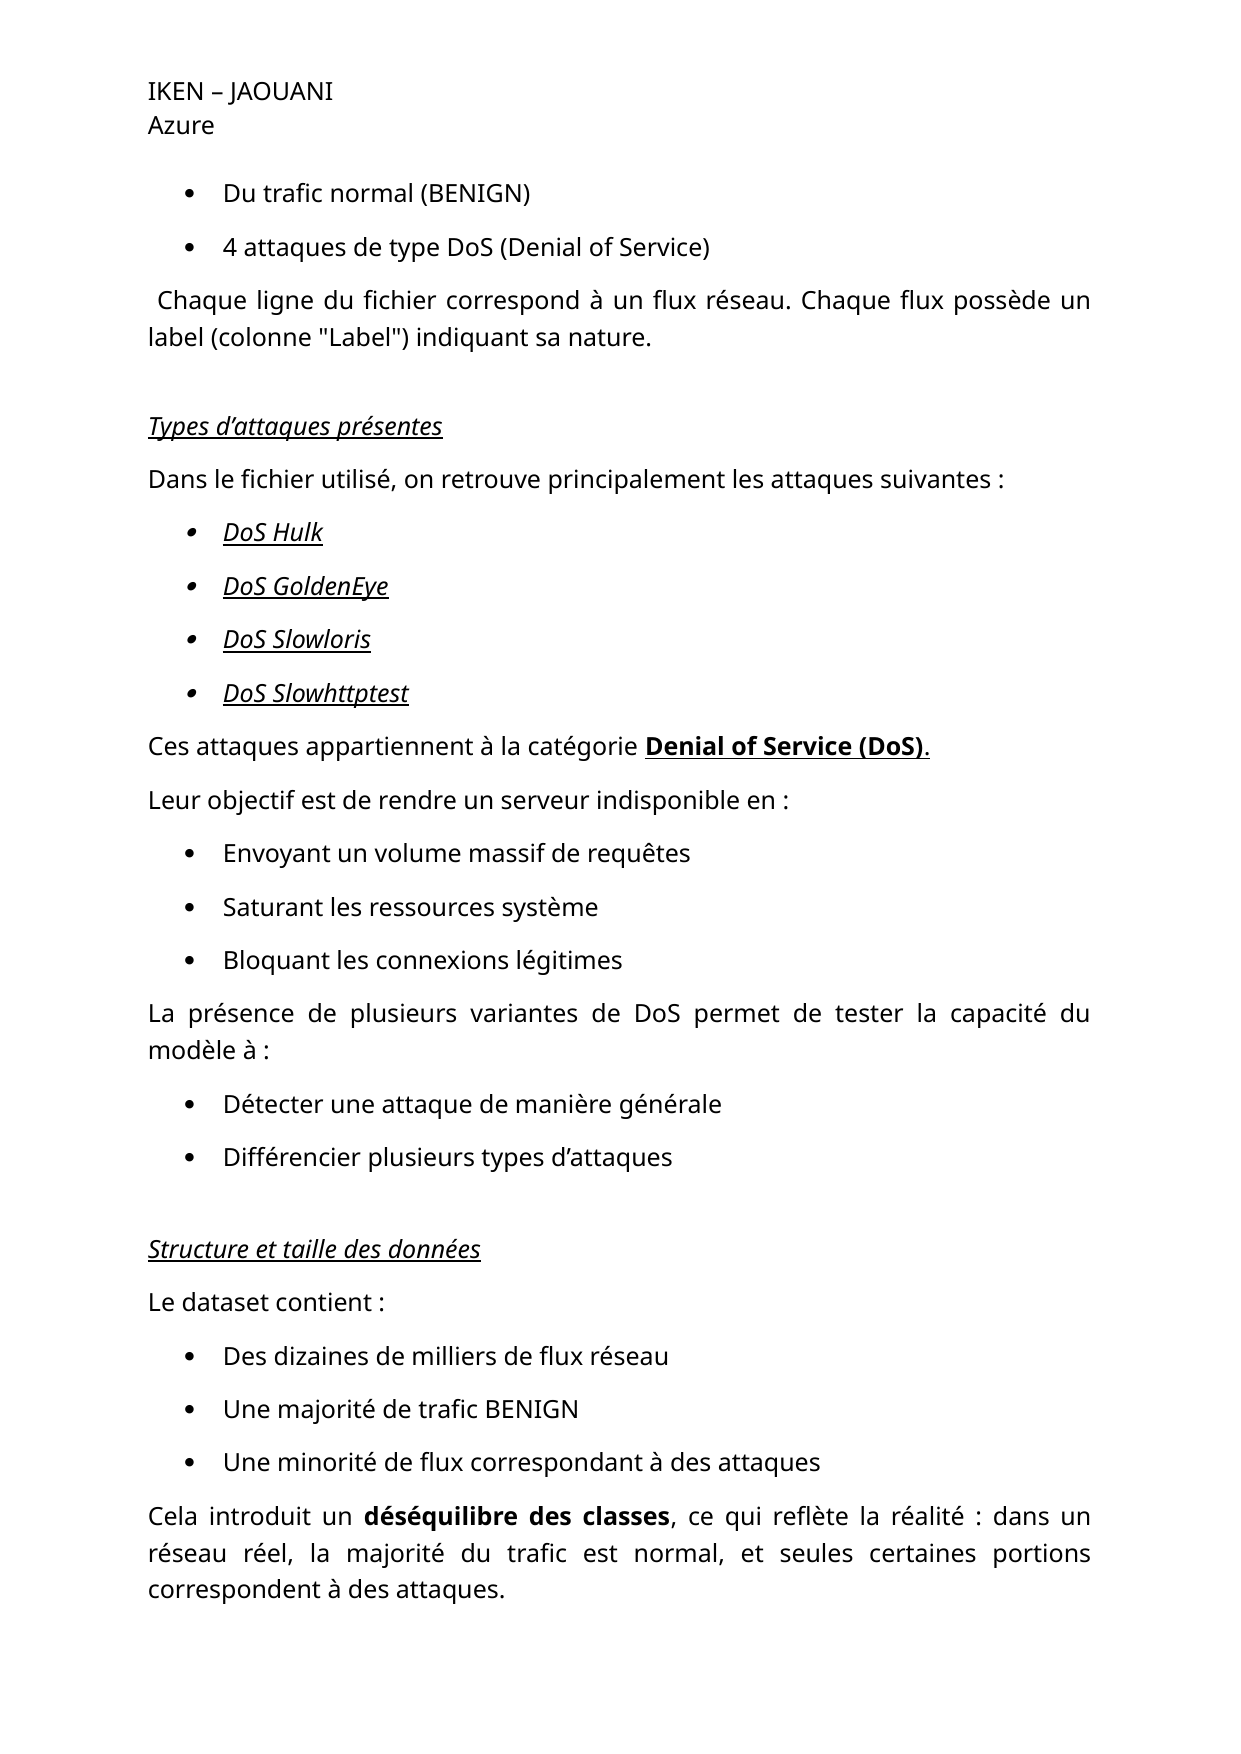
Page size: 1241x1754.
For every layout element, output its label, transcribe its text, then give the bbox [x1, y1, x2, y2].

text La présence de plusieurs variantes de DoS permet de tester la capacité du modèle à : [148, 996, 1092, 1067]
text Cela introduit un déséquilibre des classes, ce qui reflète la réalité : dans un réseau réel, la majorité du trafic est normal, et seules certaines portions correspondent à des attaques. [148, 1498, 1092, 1606]
text Dans le fichier utilisé, on retrouve principalement les attaques suivantes : [148, 462, 1092, 496]
list DoS Hulk [185, 515, 1092, 549]
list Du trafic normal (BENIGN) [185, 176, 1092, 210]
text Leur objectif est de rendre un serveur indisponible en : [148, 782, 1092, 816]
text Le dataset contient : [148, 1285, 1092, 1319]
list Une minorité de flux correspondant à des attaques [185, 1445, 1092, 1479]
text Types d’attaques présentes [148, 408, 1092, 442]
list Différencier plusieurs types d’attaques [185, 1140, 1092, 1174]
list 4 attaques de type DoS (Denial of Service) [185, 229, 1092, 263]
list DoS Slowloris [185, 622, 1092, 656]
list Des dizaines de milliers de flux réseau [185, 1338, 1092, 1372]
list Détecter une attaque de manière générale [185, 1086, 1092, 1120]
text Ces attaques appartiennent à la catégorie Denial of Service (DoS). [148, 729, 1092, 763]
list Envoyant un volume massif de requêtes [185, 836, 1092, 870]
list DoS Slowhttptest [185, 675, 1092, 709]
list Une majorité de trafic BENIGN [185, 1392, 1092, 1426]
list Saturant les ressources système [185, 889, 1092, 923]
list DoS GoldenEye [185, 568, 1092, 603]
text Chaque ligne du fichier correspond à un flux réseau. Chaque flux possède un label (colonne "Label") indiquant sa nature. [148, 283, 1092, 354]
text Structure et taille des données [148, 1231, 1092, 1265]
list Bloquant les connexions légitimes [185, 943, 1092, 977]
